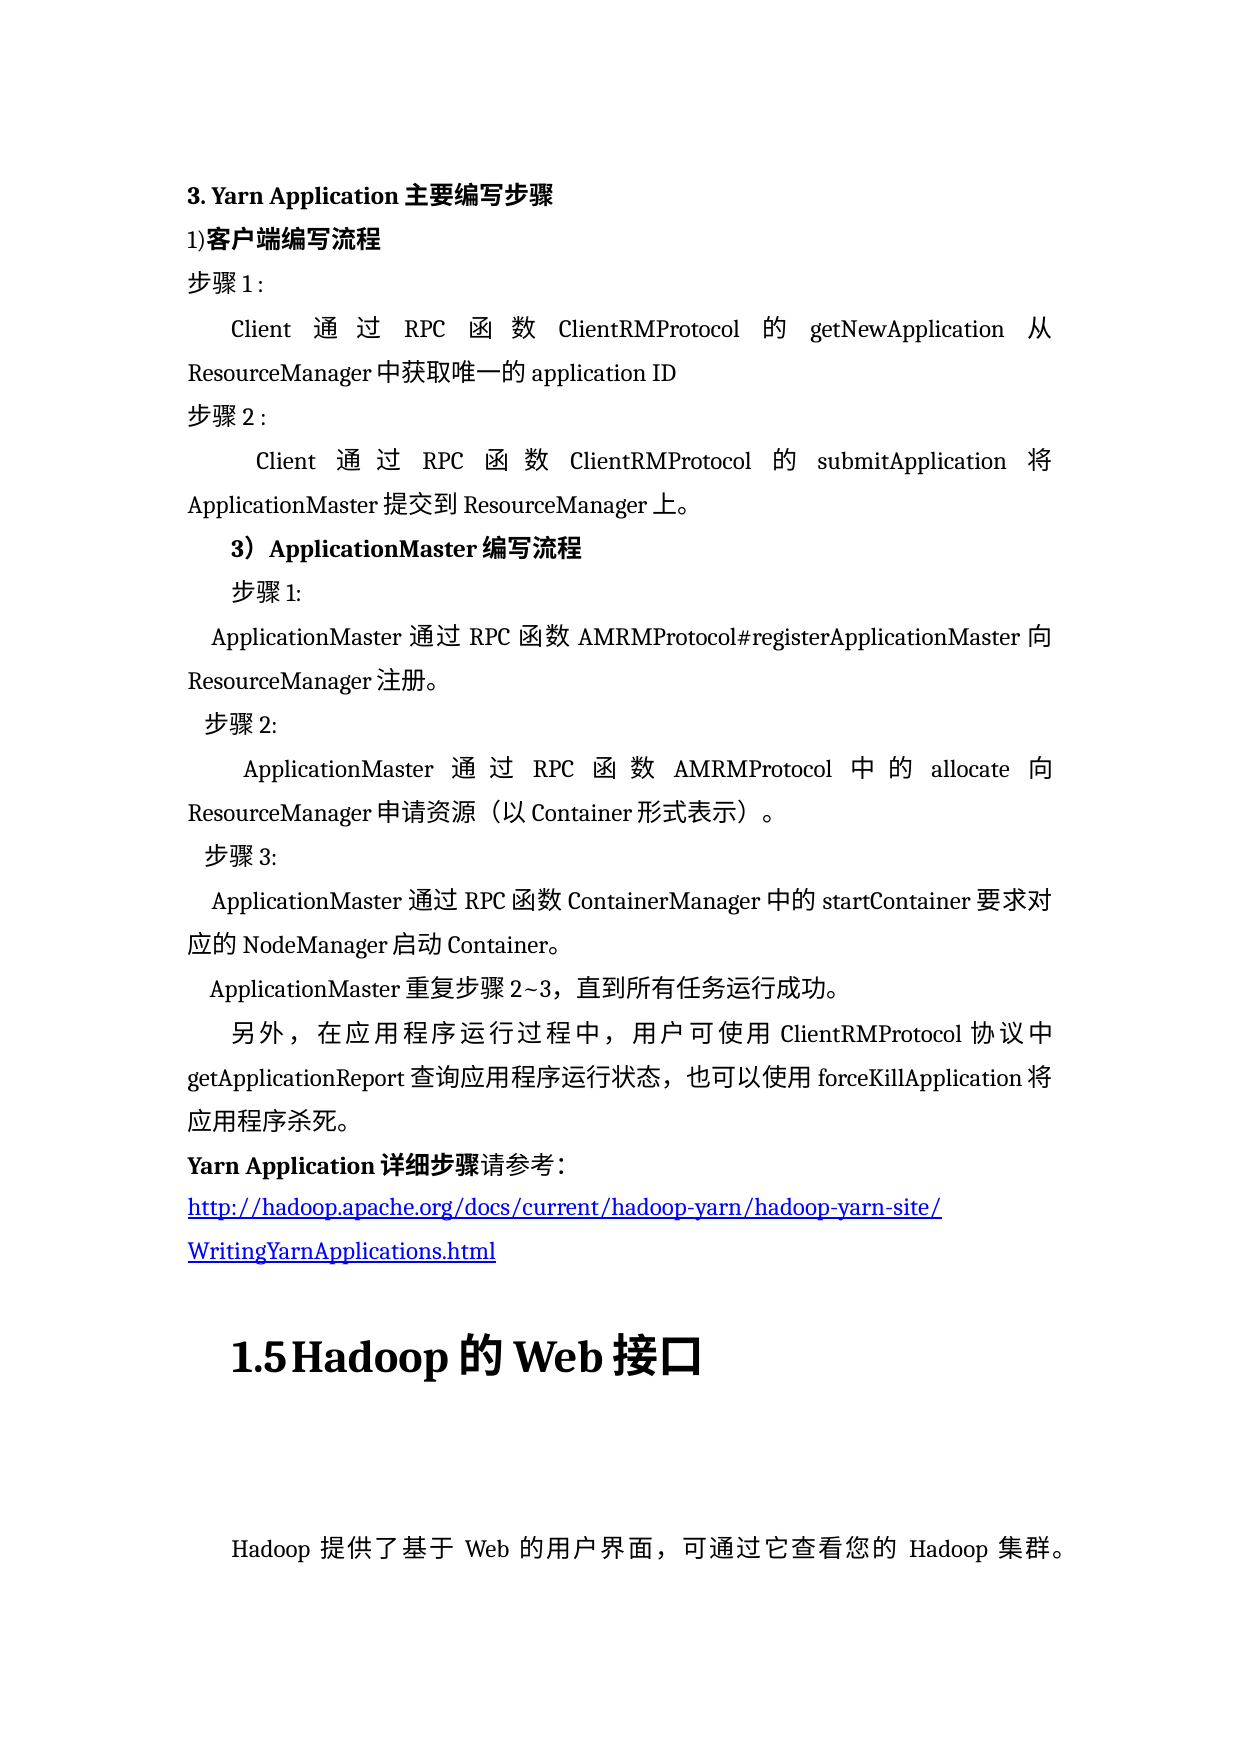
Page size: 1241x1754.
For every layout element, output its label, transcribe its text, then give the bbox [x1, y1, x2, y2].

text 3）ApplicationMaster编写流程 [187, 524, 1053, 568]
text ApplicationMaster通过RPC函数ContainerManager中的startContainer要求对应的NodeManager启动Container。 [187, 877, 1053, 965]
text Client通过RPC函数ClientRMProtocol的submitApplication将ApplicationMaster提交到ResourceManager上。 [187, 436, 1053, 524]
text 3. Yarn Application主要编写步骤 [187, 172, 1053, 216]
text Client通过RPC函数ClientRMProtocol的getNewApplication从ResourceManager中获取唯一的application ID [187, 304, 1053, 392]
text ApplicationMaster重复步骤2~3，直到所有任务运行成功。 [187, 965, 1053, 1009]
text ApplicationMaster通过RPC函数AMRMProtocol#registerApplicationMaster向ResourceManager注册。 [187, 613, 1053, 701]
text 步骤1 : [187, 260, 1053, 304]
text 步骤2 : [187, 392, 1053, 436]
text 步骤2: [187, 701, 1053, 745]
subtitle Hadoop的Web接口 [232, 1309, 1053, 1397]
text ApplicationMaster通过RPC函数AMRMProtocol中的allocate向ResourceManager申请资源（以Container形式表示）。 [187, 745, 1053, 833]
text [187, 1525, 1053, 1569]
text Yarn Application详细步骤请参考： [187, 1141, 1053, 1185]
text 步骤3: [187, 833, 1053, 877]
text 另外，在应用程序运行过程中，用户可使用ClientRMProtocol协议中getApplicationReport 查询应用程序运行状态，也可以使用forceKillApplication将应用程序杀死。 [187, 1009, 1053, 1141]
text http://hadoop.apache.org/docs/current/hadoop-yarn/hadoop-yarn-site/WritingYarnApplications.html [187, 1185, 1053, 1273]
text 步骤1: [187, 568, 1053, 613]
text 1)客户端编写流程 [187, 216, 1053, 260]
